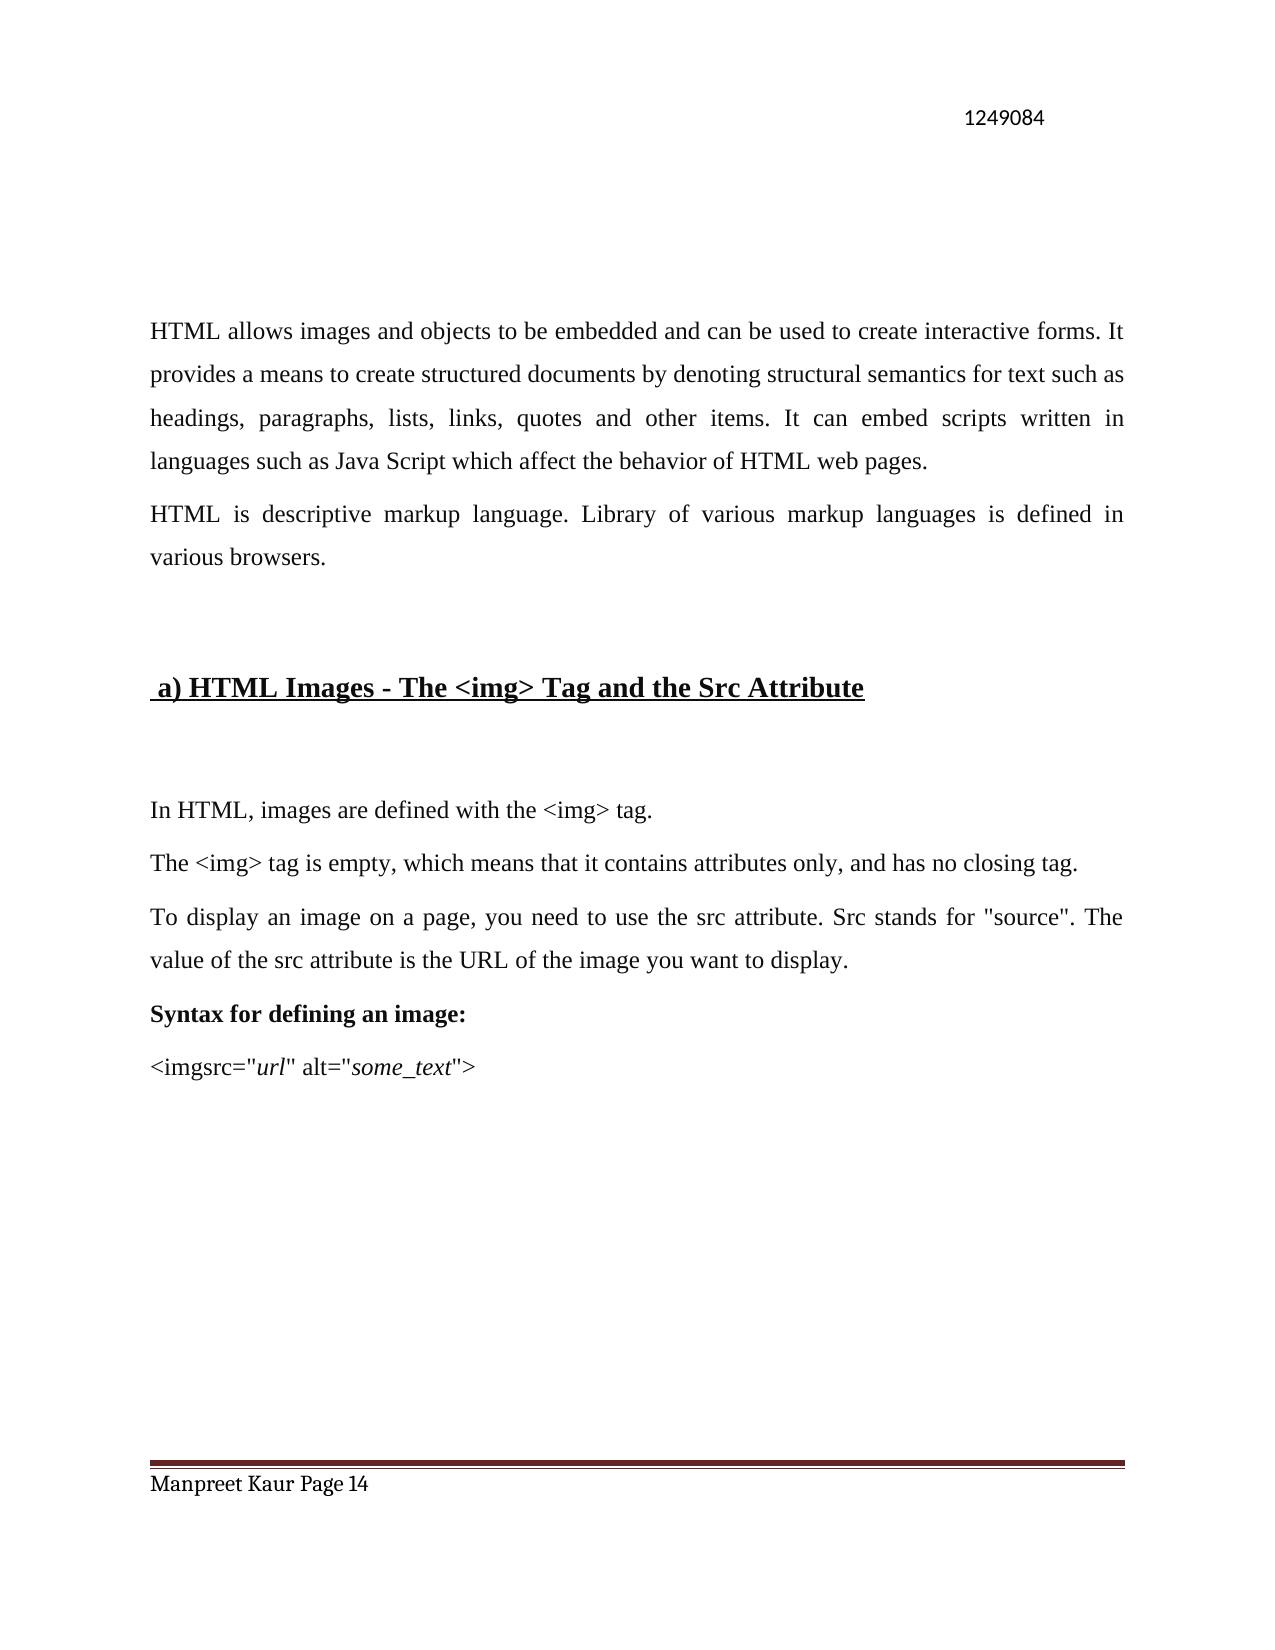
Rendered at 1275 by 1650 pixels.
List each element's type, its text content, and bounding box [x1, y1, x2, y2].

text HTML allows images and objects to be embedded and can be used to create interactive forms. It provides a means to create structured documents by denoting structural semantics for text such as headings, paragraphs, lists, links, quotes and other items. It can embed scripts written in languages such as Java Script which affect the behavior of HTML web pages. [150, 316, 1125, 474]
text In HTML, images are defined with the <img> tag. [150, 795, 1125, 824]
text To display an image on a page, you need to use the src attribute. Src stands for "source". The value of the src attribute is the URL of the image you want to display. [150, 902, 1125, 974]
text a) HTML Images - The <img> Tag and the Src Attribute [150, 670, 1125, 704]
text <imgsrc="url" alt="some_text"> [150, 1052, 1125, 1081]
text Syntax for defining an image: [150, 999, 1125, 1027]
text HTML is descriptive markup language. Library of various markup languages is defined in various browsers. [150, 499, 1125, 571]
text The <img> tag is empty, which means that it contains attributes only, and has no closing tag. [150, 848, 1125, 877]
